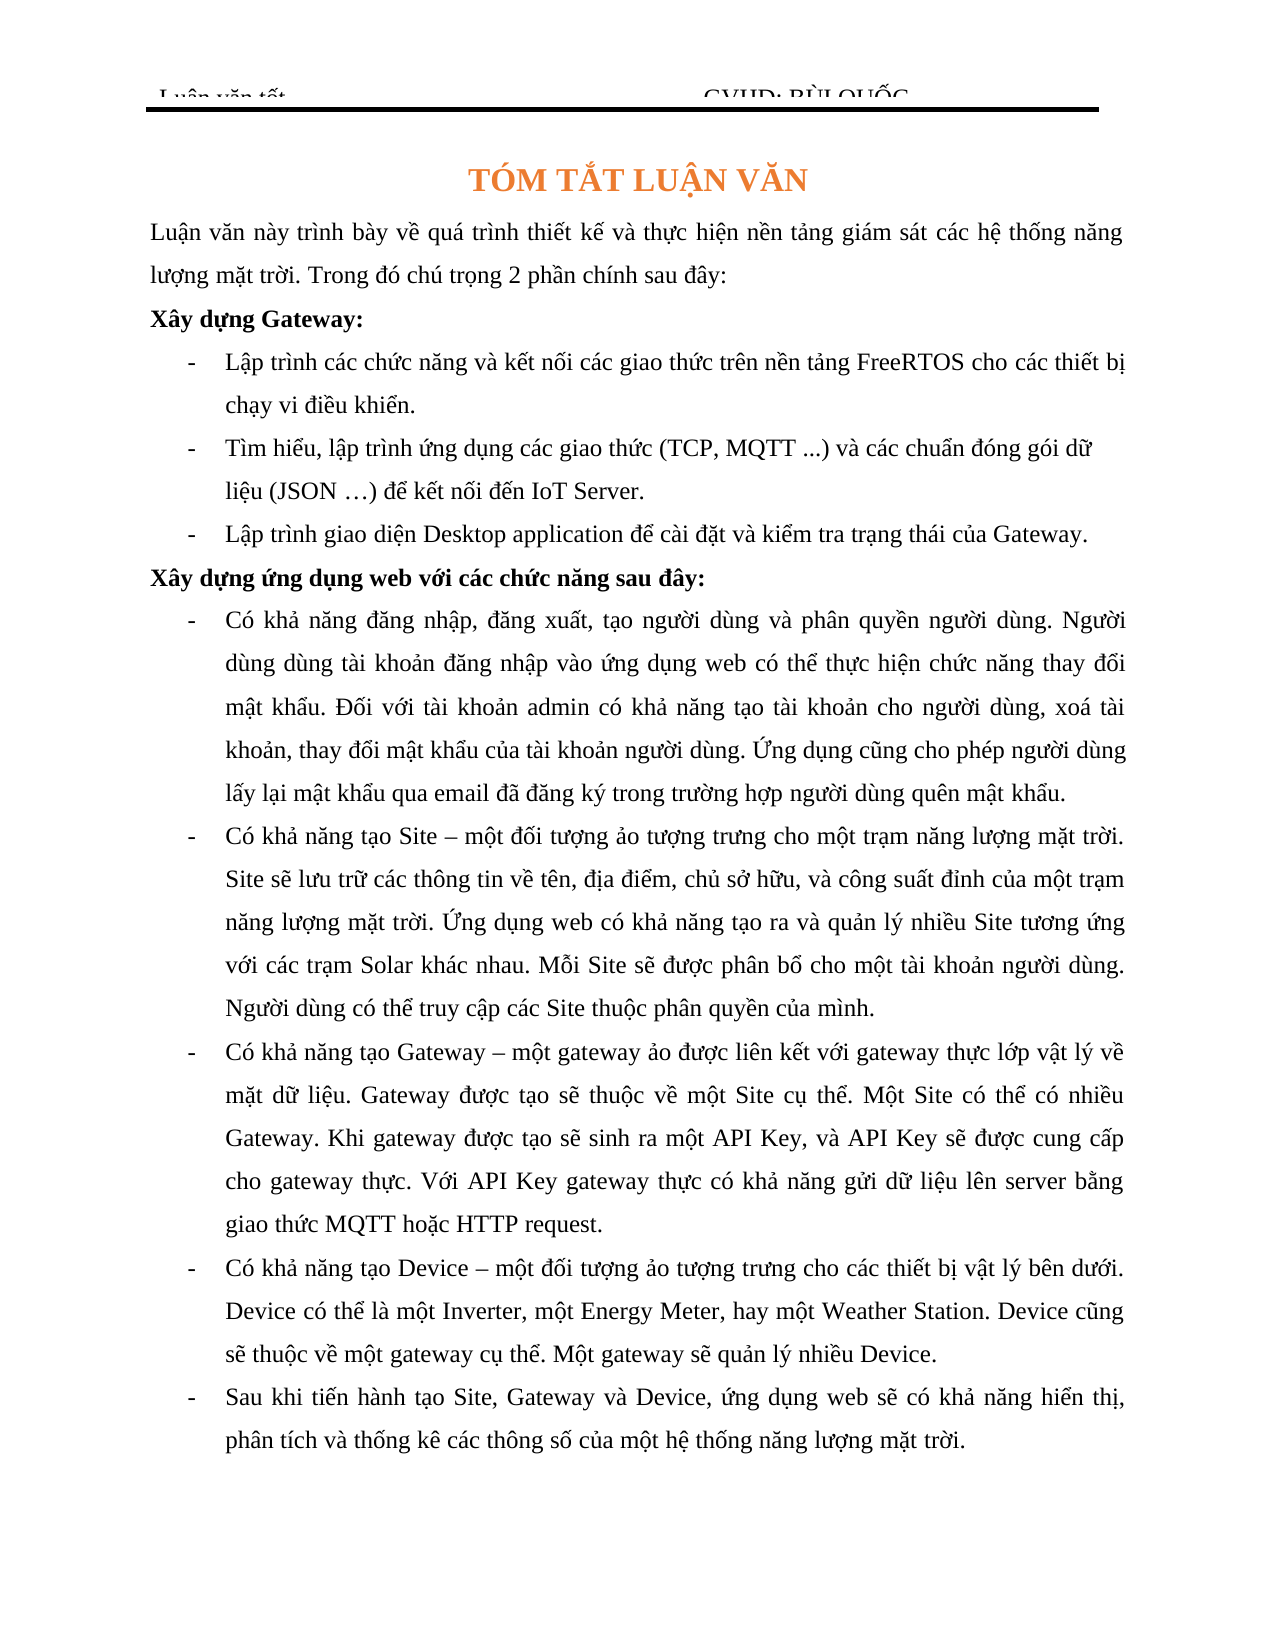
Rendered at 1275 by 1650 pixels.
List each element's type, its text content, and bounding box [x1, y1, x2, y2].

list Có khả năng tạo Site – một đối tượng ảo tượng trưng cho một trạm năng lượng mặt trời. Site sẽ lưu trữ các thông tin về tên, địa điểm, chủ sở hữu, và công suất đỉnh của một trạm năng lượng mặt trời. Ứng dụng web có khả năng tạo ra và quản lý nhiều Site tương ứng với các trạm Solar khác nhau. Mỗi Site sẽ được phân bổ cho một tài khoản người dùng. Người dùng có thể truy cập các Site thuộc phân quyền của mình. [187, 821, 1126, 1022]
list Tìm hiểu, lập trình ứng dụng các giao thức (TCP, MQTT ...) và các chuẩn đóng gói dữ liệu (JSON …) để kết nối đến IoT Server. [187, 433, 1092, 505]
text Xây dựng ứng dụng web với các chức năng sau đây: [150, 563, 1173, 592]
list Lập trình các chức năng và kết nối các giao thức trên nền tảng FreeRTOS cho các thiết bị chạy vi điều khiển. [187, 347, 1126, 419]
text Luận văn này trình bày về quá trình thiết kế và thực hiện nền tảng giám sát các hệ thống năng lượng mặt trời. Trong đó chú trọng 2 phần chính sau đây: [150, 217, 1126, 289]
text Xây dựng Gateway: [150, 304, 1173, 332]
list Có khả năng tạo Device – một đối tượng ảo tượng trưng cho các thiết bị vật lý bên dưới. Device có thể là một Inverter, một Energy Meter, hay một Weather Station. Device cũng sẽ thuộc về một gateway cụ thể. Một gateway sẽ quản lý nhiều Device. [187, 1253, 1125, 1368]
list Có khả năng đăng nhập, đăng xuất, tạo người dùng và phân quyền người dùng. Người dùng dùng tài khoản đăng nhập vào ứng dụng web có thể thực hiện chức năng thay đổi mật khẩu. Đối với tài khoản admin có khả năng tạo tài khoản cho người dùng, xoá tài khoản, thay đổi mật khẩu của tài khoản người dùng. Ứng dụng cũng cho phép người dùng lấy lại mật khẩu qua email đã đăng ký trong trường hợp người dùng quên mật khẩu. [187, 605, 1126, 807]
list Sau khi tiến hành tạo Site, Gateway và Device, ứng dụng web sẽ có khả năng hiển thị, phân tích và thống kê các thông số của một hệ thống năng lượng mặt trời. [187, 1382, 1126, 1454]
text TÓM TẮT LUẬN VĂN [178, 160, 1097, 198]
list Có khả năng tạo Gateway – một gateway ảo được liên kết với gateway thực lớp vật lý về mặt dữ liệu. Gateway được tạo sẽ thuộc về một Site cụ thể. Một Site có thể có nhiều Gateway. Khi gateway được tạo sẽ sinh ra một API Key, và API Key sẽ được cung cấp cho gateway thực. Với API Key gateway thực có khả năng gửi dữ liệu lên server bằng giao thức MQTT hoặc HTTP request. [187, 1037, 1125, 1238]
list Lập trình giao diện Desktop application để cài đặt và kiểm tra trạng thái của Gateway. [187, 519, 1173, 548]
